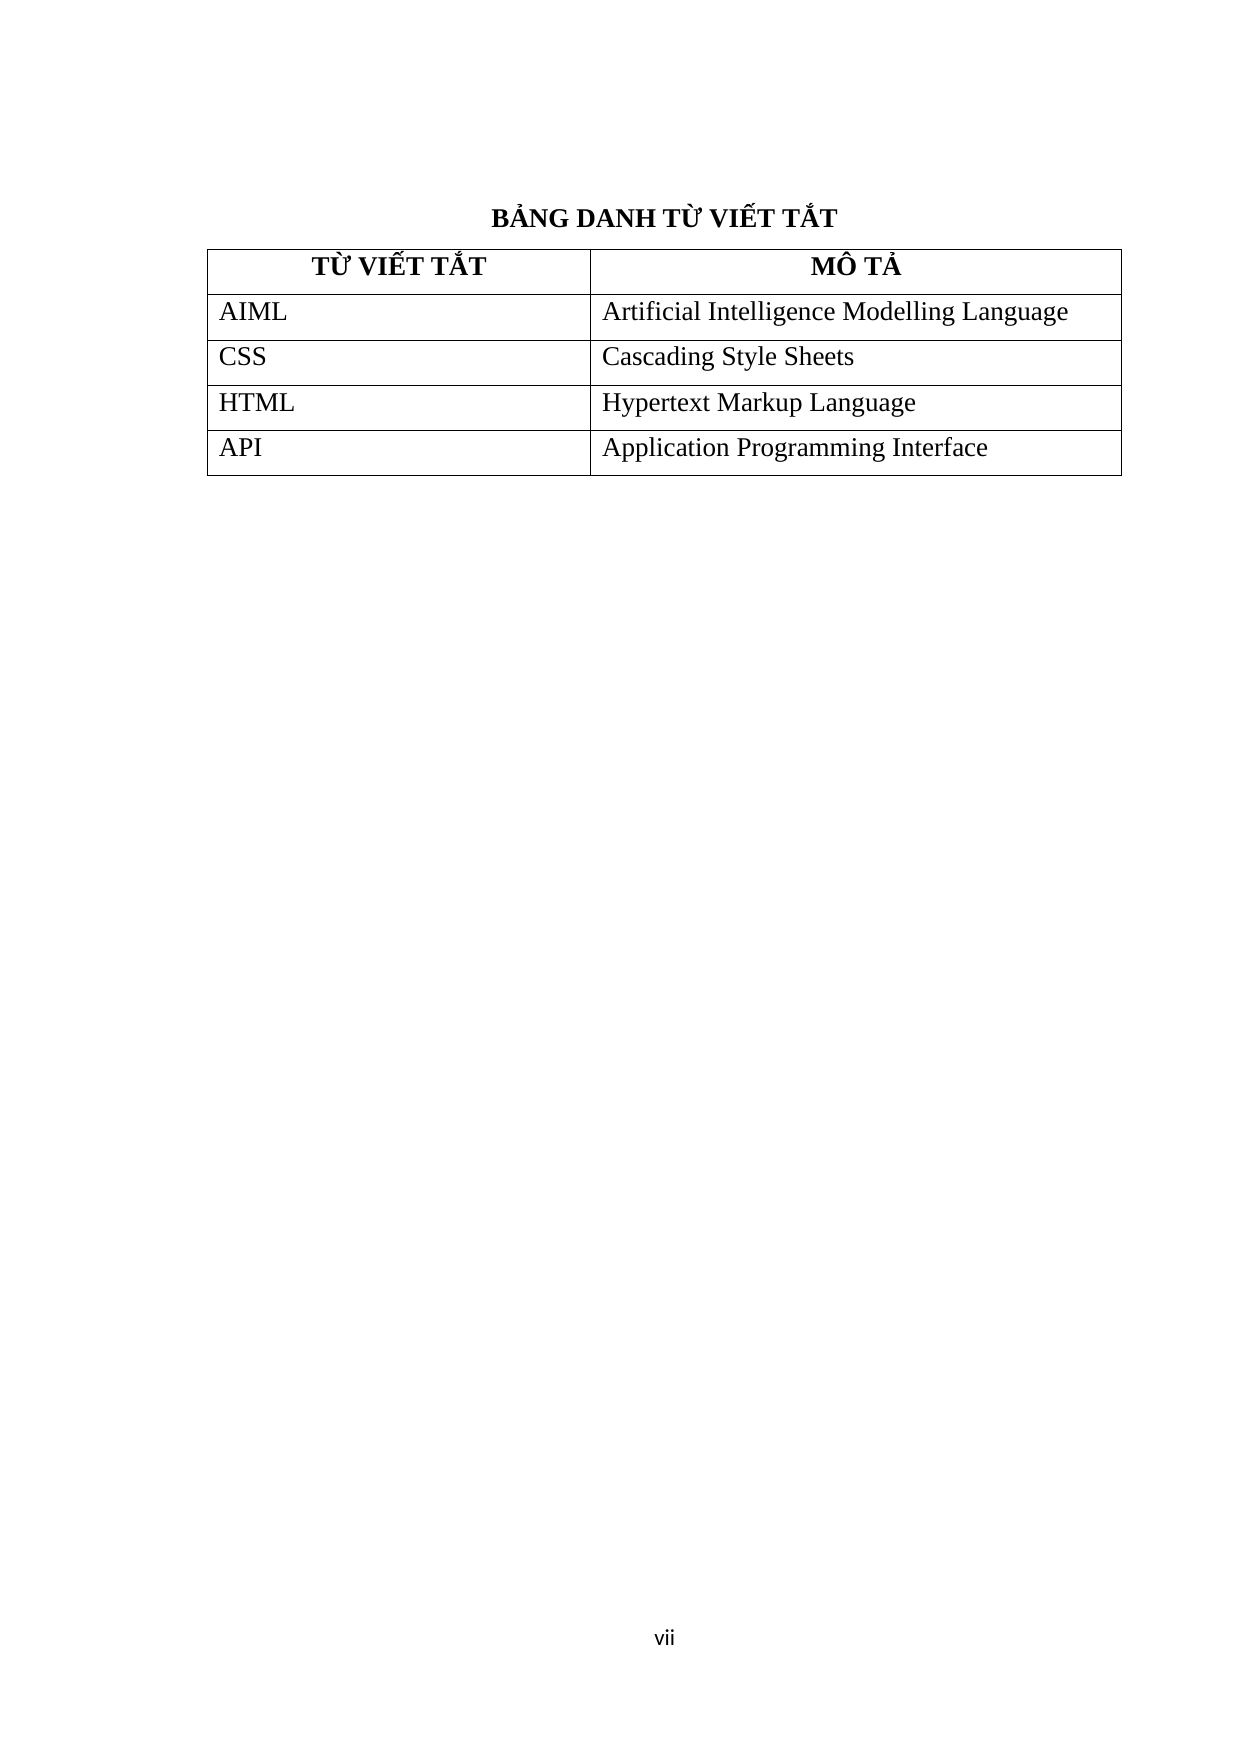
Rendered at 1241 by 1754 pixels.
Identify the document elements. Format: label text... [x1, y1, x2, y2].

table_cell Artificial Intelligence Modelling Language [591, 295, 1121, 339]
table_header TỪ VIẾT TẮT [208, 250, 590, 294]
table_cell Application Programming Interface [591, 431, 1121, 475]
subtitle BẢNG DANH TỪ VIẾT TẮT [207, 202, 1122, 233]
table_cell AIML [208, 295, 590, 339]
table_cell HTML [208, 386, 590, 430]
table_cell Cascading Style Sheets [591, 341, 1121, 385]
table_header MÔ TẢ [591, 250, 1121, 294]
table_cell CSS [208, 341, 590, 385]
table_cell API [208, 431, 590, 475]
table_cell Hypertext Markup Language [591, 386, 1121, 430]
